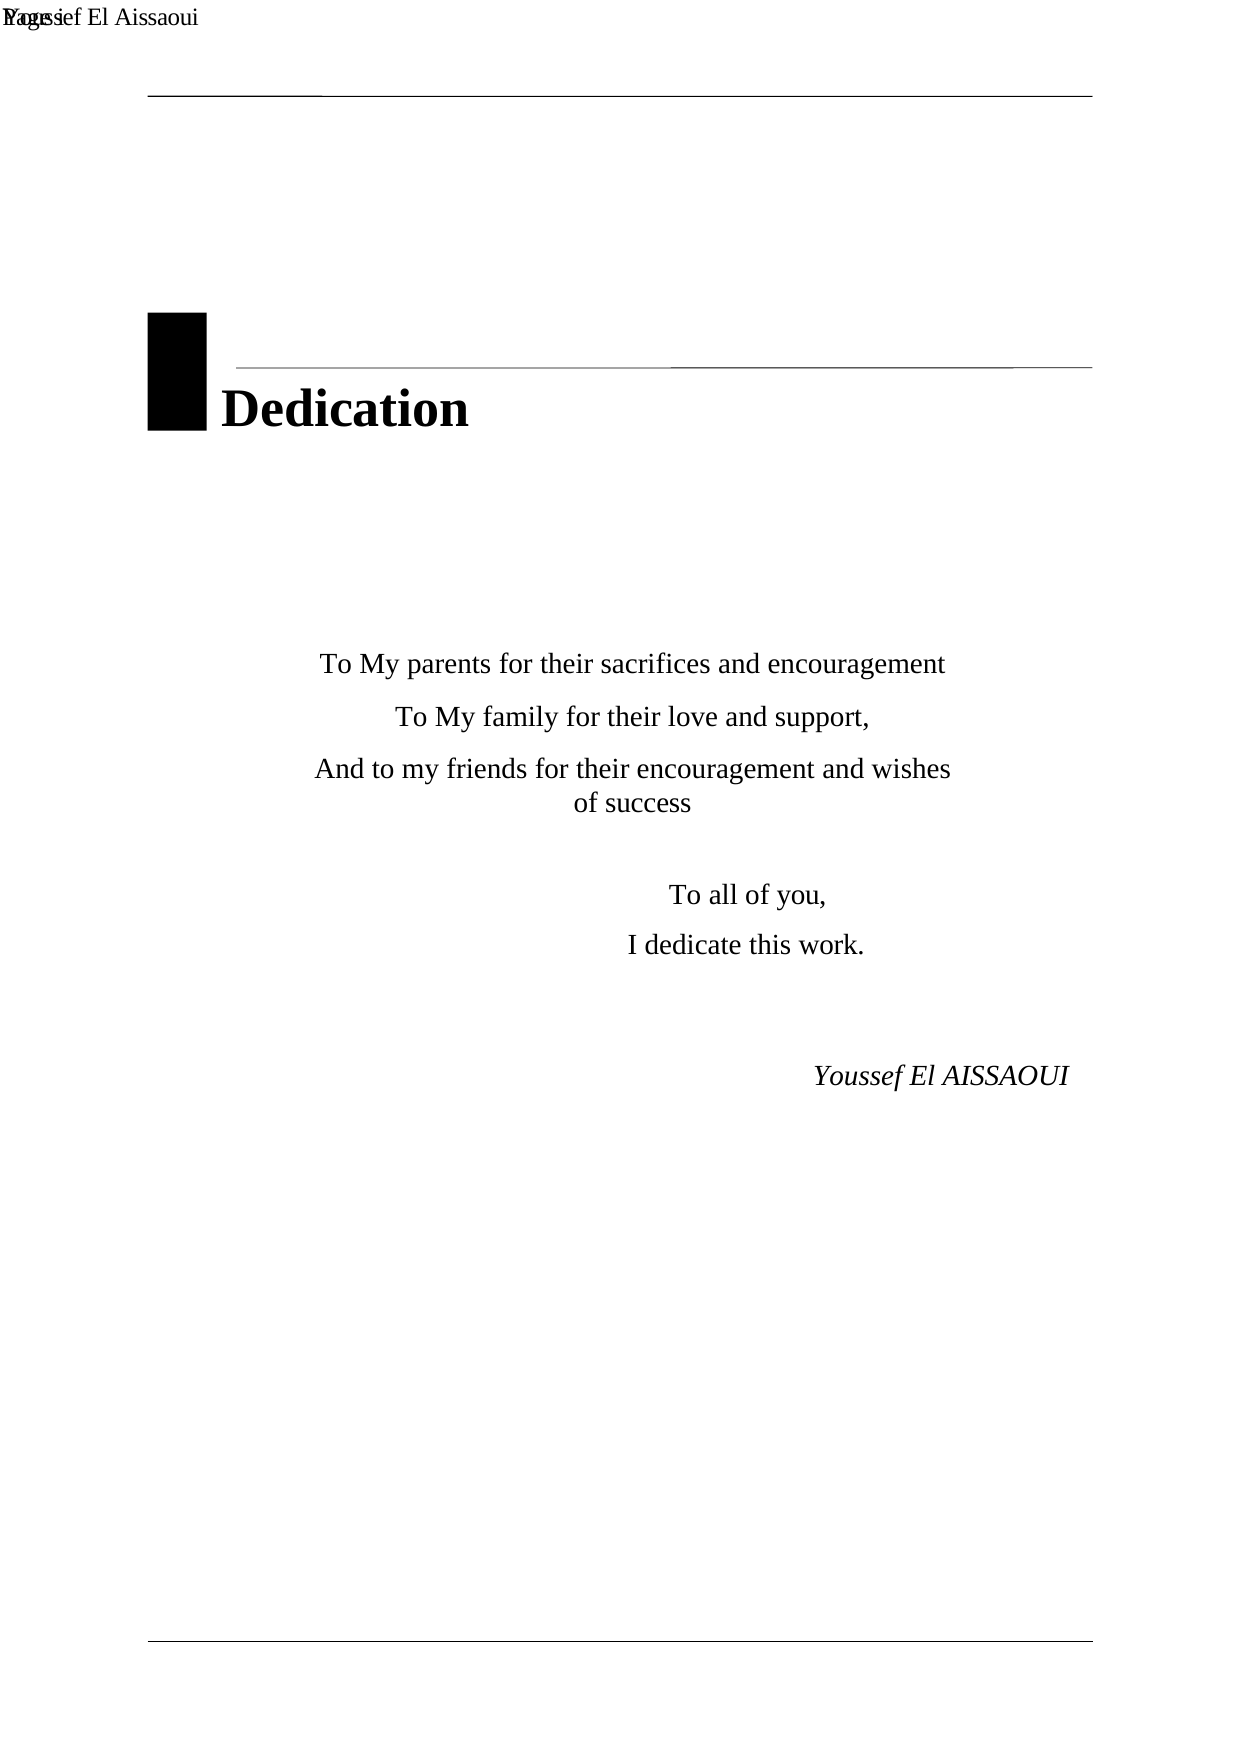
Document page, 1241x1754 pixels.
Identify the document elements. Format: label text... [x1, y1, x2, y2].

subtitle Dedication [221, 375, 1113, 438]
